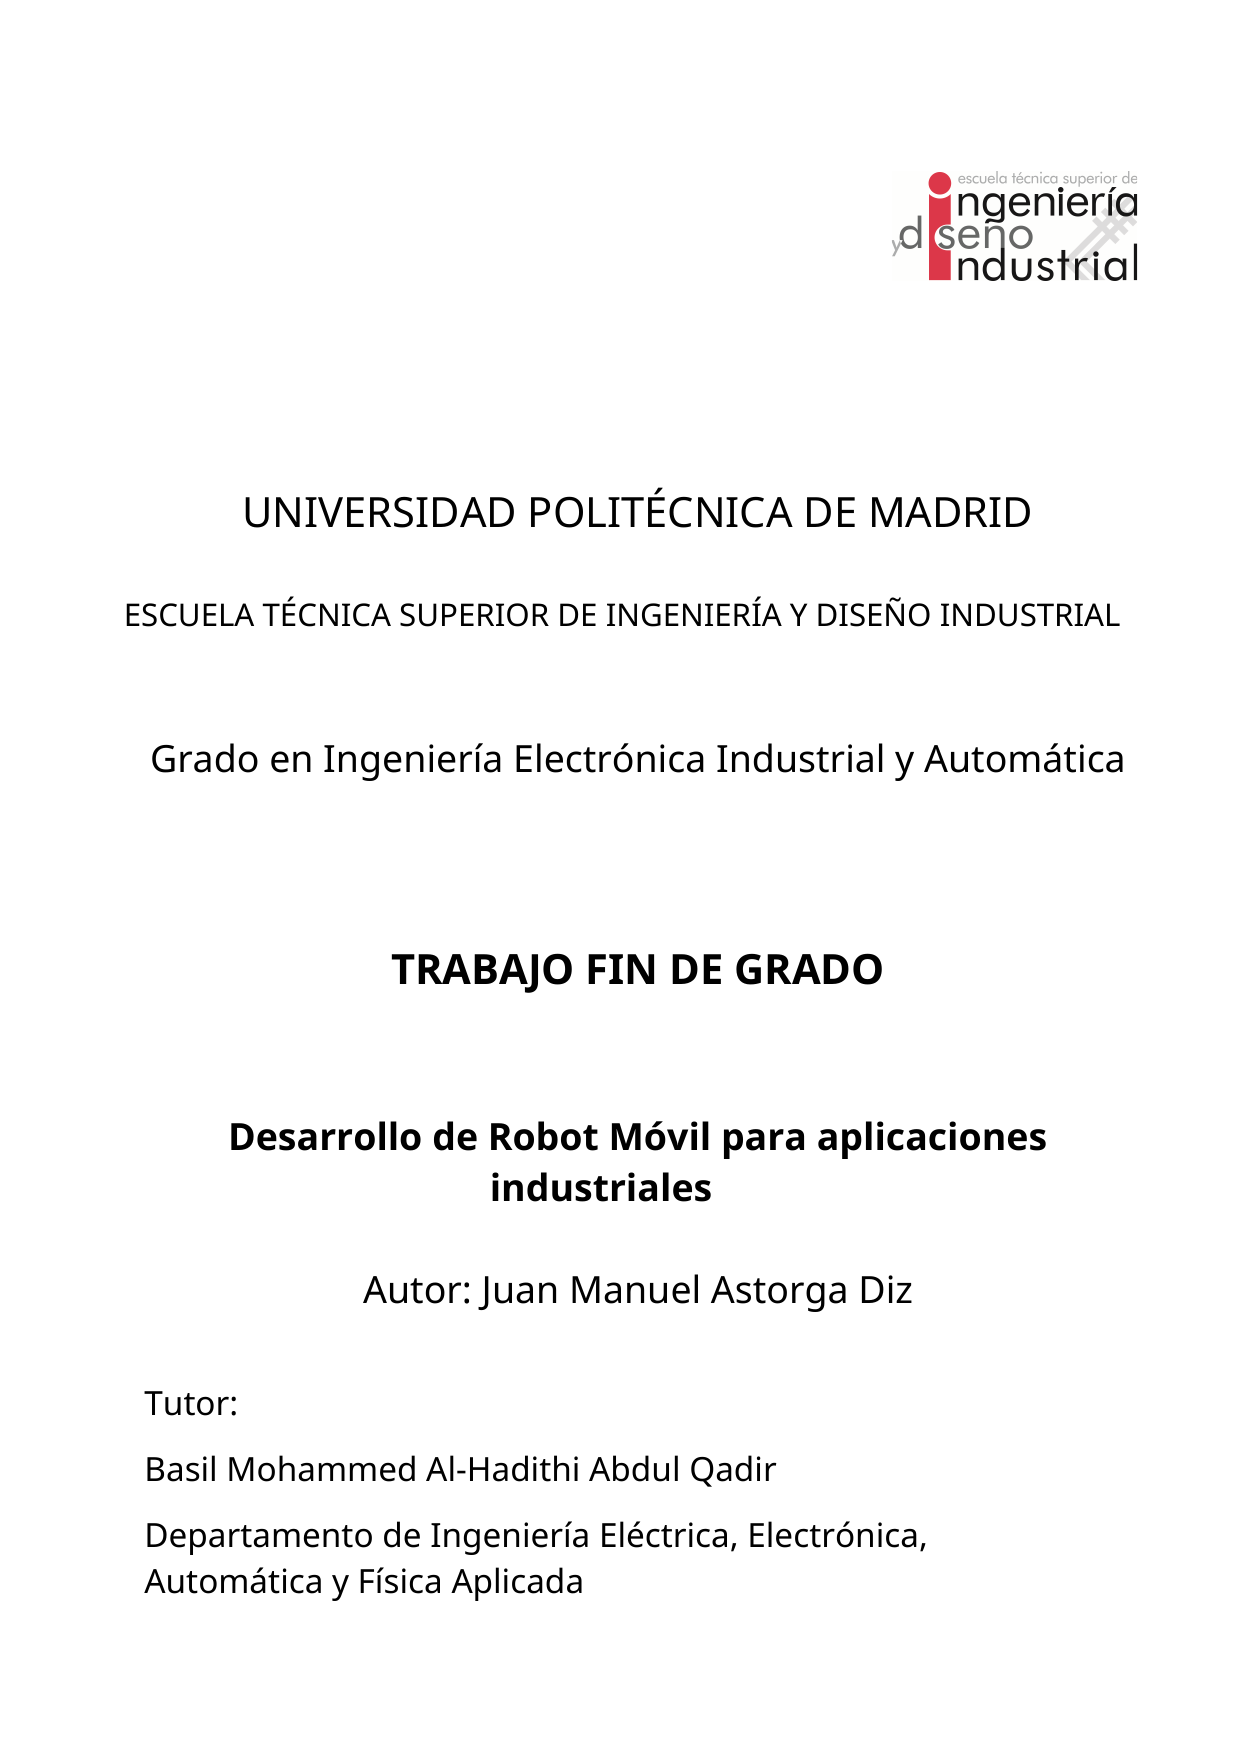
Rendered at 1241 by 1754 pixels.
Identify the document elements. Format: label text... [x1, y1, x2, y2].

text TRABAJO FIN DE GRADO [44, 940, 1158, 997]
text UNIVERSIDAD POLITÉCNICA DE MADRID [44, 483, 1158, 540]
text ESCUELA TÉCNICA SUPERIOR DE INGENIERÍA Y DISEÑO INDUSTRIAL [44, 593, 1126, 635]
text Grado en Ingeniería Electrónica Industrial y Automática [44, 732, 1158, 783]
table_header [133, 1380, 1087, 1606]
text Autor: Juan Manuel Astorga Diz [44, 1263, 1158, 1314]
text Desarrollo de Robot Móvil para aplicaciones industriales [44, 1110, 1158, 1212]
